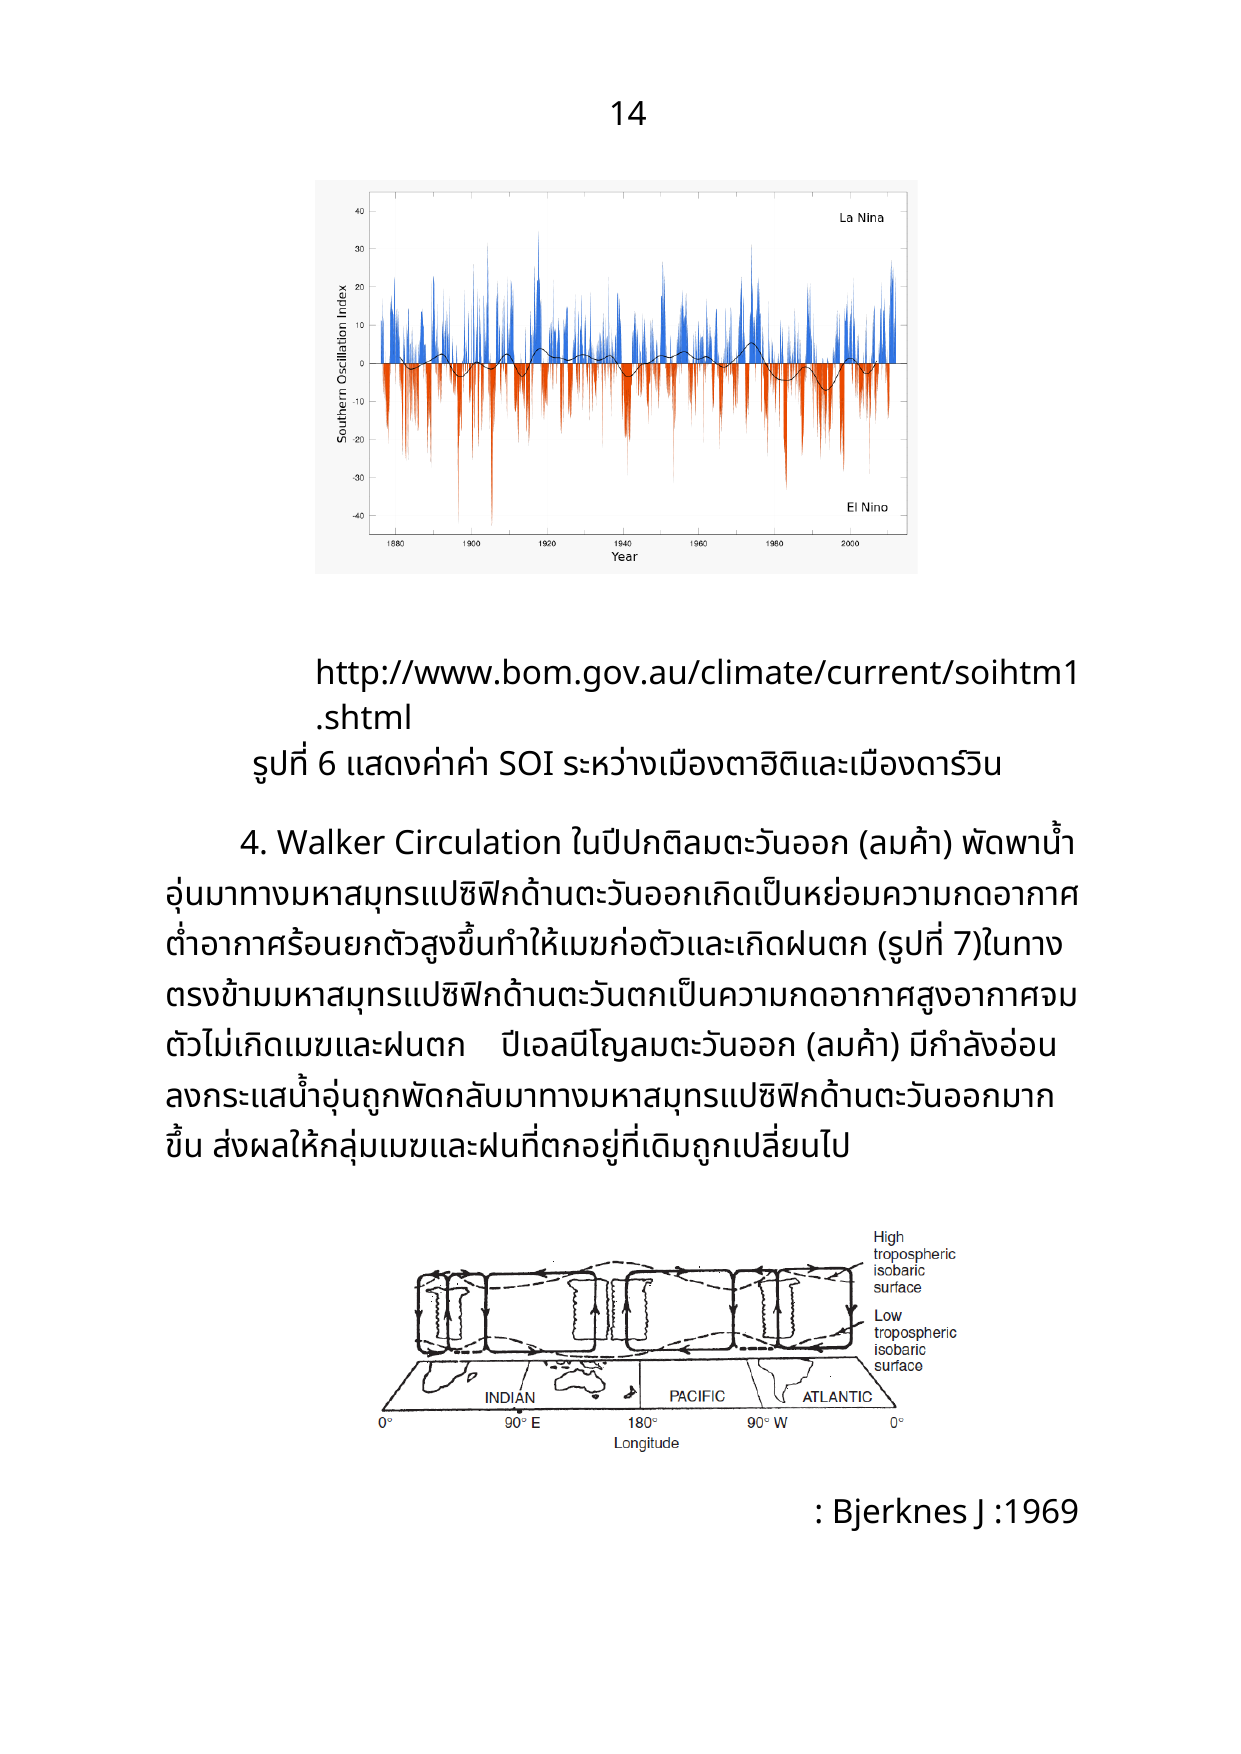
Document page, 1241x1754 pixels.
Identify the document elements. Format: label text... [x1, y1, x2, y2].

text http://www.bom.gov.au/climate/current/soihtm1.shtml [315, 603, 1090, 739]
text : Bjerknes J :1969 [165, 1488, 1090, 1533]
text รูปที่ 6 แสดงค่าค่า SOI ระหว่างเมืองตาฮิติและเมืองดาร์วิน [165, 739, 1090, 790]
text 4. Walker Circulation ในปีปกติลมตะวันออก (ลมค้า) พัดพาน้ำอุ่นมาทางมหาสมุทรแปซิฟิกด้านตะวันออกเกิดเป็นหย่อมความกดอากาศต่ำอากาศร้อนยกตัวสูงขึ้นทำให้เมฆก่อตัวและเกิดฝนตก (รูปที่ 7)ในทางตรงข้ามมหาสมุทรแปซิฟิกด้านตะวันตกเป็นความกดอากาศสูงอากาศจมตัวไม่เกิดเมฆและฝนตก ปีเอลนีโญลมตะวันออก (ลมค้า) มีกำลังอ่อนลงกระแสน้ำอุ่นถูกพัดกลับมาทางมหาสมุทรแปซิฟิกด้านตะวันออกมากขึ้น ส่งผลให้กลุ่มเมฆและฝนที่ตกอยู่ที่เดิมถูกเปลี่ยนไป [165, 819, 1090, 1173]
picture [350, 1201, 974, 1459]
picture [315, 180, 918, 574]
